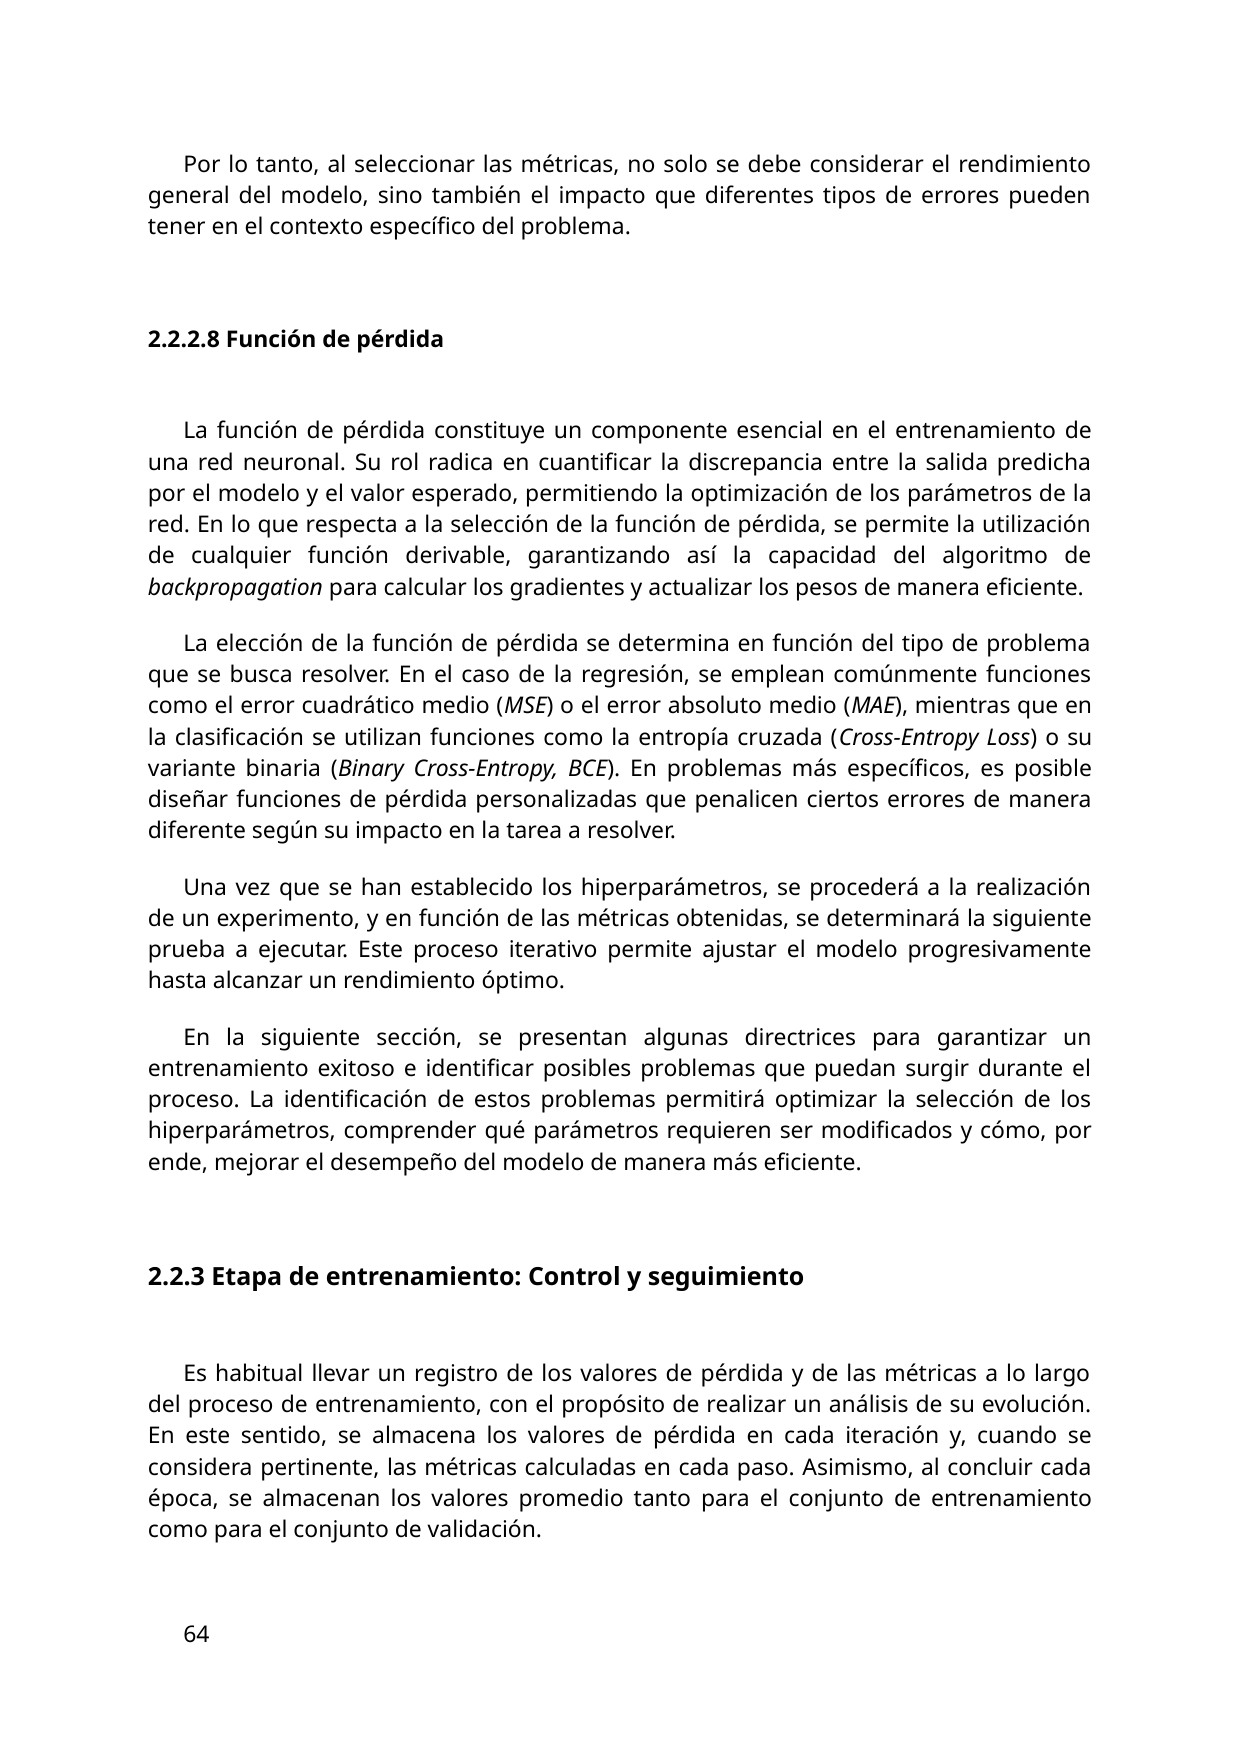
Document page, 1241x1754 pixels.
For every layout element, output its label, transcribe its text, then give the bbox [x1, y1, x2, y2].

text En la siguiente sección, se presentan algunas directrices para garantizar un entrenamiento exitoso e identificar posibles problemas que puedan surgir durante el proceso. La identificación de estos problemas permitirá optimizar la selección de los hiperparámetros, comprender qué parámetros requieren ser modificados y cómo, por ende, mejorar el desempeño del modelo de manera más eficiente. [148, 1021, 1092, 1177]
text Es habitual llevar un registro de los valores de pérdida y de las métricas a lo largo del proceso de entrenamiento, con el propósito de realizar un análisis de su evolución. En este sentido, se almacena los valores de pérdida en cada iteración y, cuando se considera pertinente, las métricas calculadas en cada paso. Asimismo, al concluir cada época, se almacenan los valores promedio tanto para el conjunto de entrenamiento como para el conjunto de validación. [148, 1357, 1092, 1544]
text Una vez que se han establecido los hiperparámetros, se procederá a la realización de un experimento, y en función de las métricas obtenidas, se determinará la siguiente prueba a ejecutar. Este proceso iterativo permite ajustar el modelo progresivamente hasta alcanzar un rendimiento óptimo. [148, 871, 1092, 996]
subtitle 2.2.3 Etapa de entrenamiento: Control y seguimiento [148, 1258, 1092, 1292]
text Por lo tanto, al seleccionar las métricas, no solo se debe considerar el rendimiento general del modelo, sino también el impacto que diferentes tipos de errores pueden tener en el contexto específico del problema. [148, 148, 1092, 241]
subtitle 2.2.2.8 Función de pérdida [148, 323, 1092, 354]
text La función de pérdida constituye un componente esencial en el entrenamiento de una red neuronal. Su rol radica en cuantificar la discrepancia entre la salida predicha por el modelo y el valor esperado, permitiendo la optimización de los parámetros de la red. En lo que respecta a la selección de la función de pérdida, se permite la utilización de cualquier función derivable, garantizando así la capacidad del algoritmo de backpropagation para calcular los gradientes y actualizar los pesos de manera eficiente. [148, 414, 1092, 602]
text La elección de la función de pérdida se determina en función del tipo de problema que se busca resolver. En el caso de la regresión, se emplean comúnmente funciones como el error cuadrático medio (MSE) o el error absoluto medio (MAE), mientras que en la clasificación se utilizan funciones como la entropía cruzada (Cross-Entropy Loss) o su variante binaria (Binary Cross-Entropy, BCE). En problemas más específicos, es posible diseñar funciones de pérdida personalizadas que penalicen ciertos errores de manera diferente según su impacto en la tarea a resolver. [148, 627, 1092, 846]
